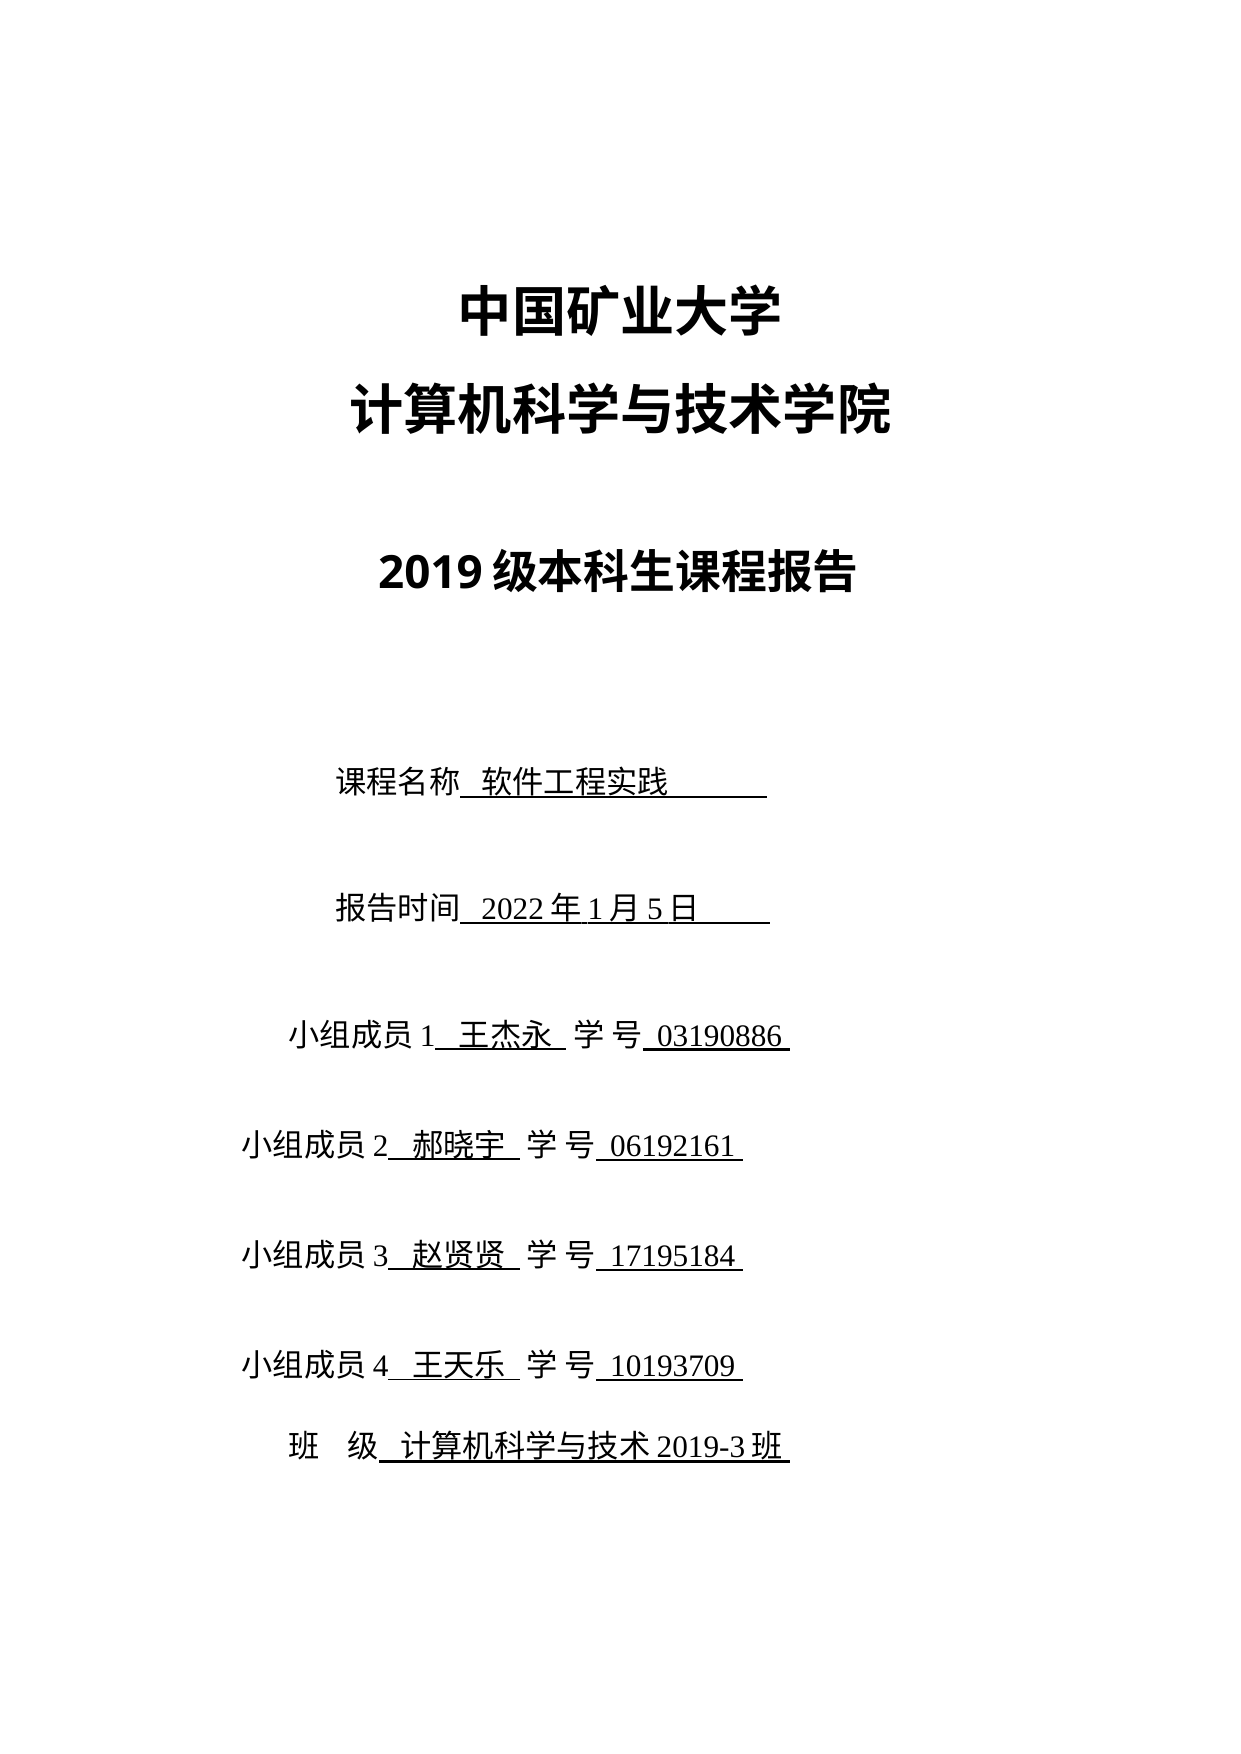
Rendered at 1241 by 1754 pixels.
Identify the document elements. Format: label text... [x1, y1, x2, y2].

text 班 级 计算机科学与技术2019-3班 [148, 1412, 1092, 1477]
text 小组成员1 王杰永 学 号 03190886 [148, 1000, 1092, 1065]
text 报告时间 2022年1月5日 [148, 873, 1092, 938]
text 小组成员4 王天乐 学 号 10193709 [148, 1331, 1092, 1396]
text 小组成员3 赵贤贤 学 号 17195184 [148, 1220, 1092, 1285]
text 小组成员2 郝晓宇 学 号 06192161 [148, 1110, 1092, 1175]
text 计算机科学与技术学院 [148, 357, 1092, 454]
text 课程名称 软件工程实践 [148, 747, 1092, 812]
text 2019级本科生课程报告 [148, 519, 1092, 617]
text 中国矿业大学 [148, 259, 1092, 357]
